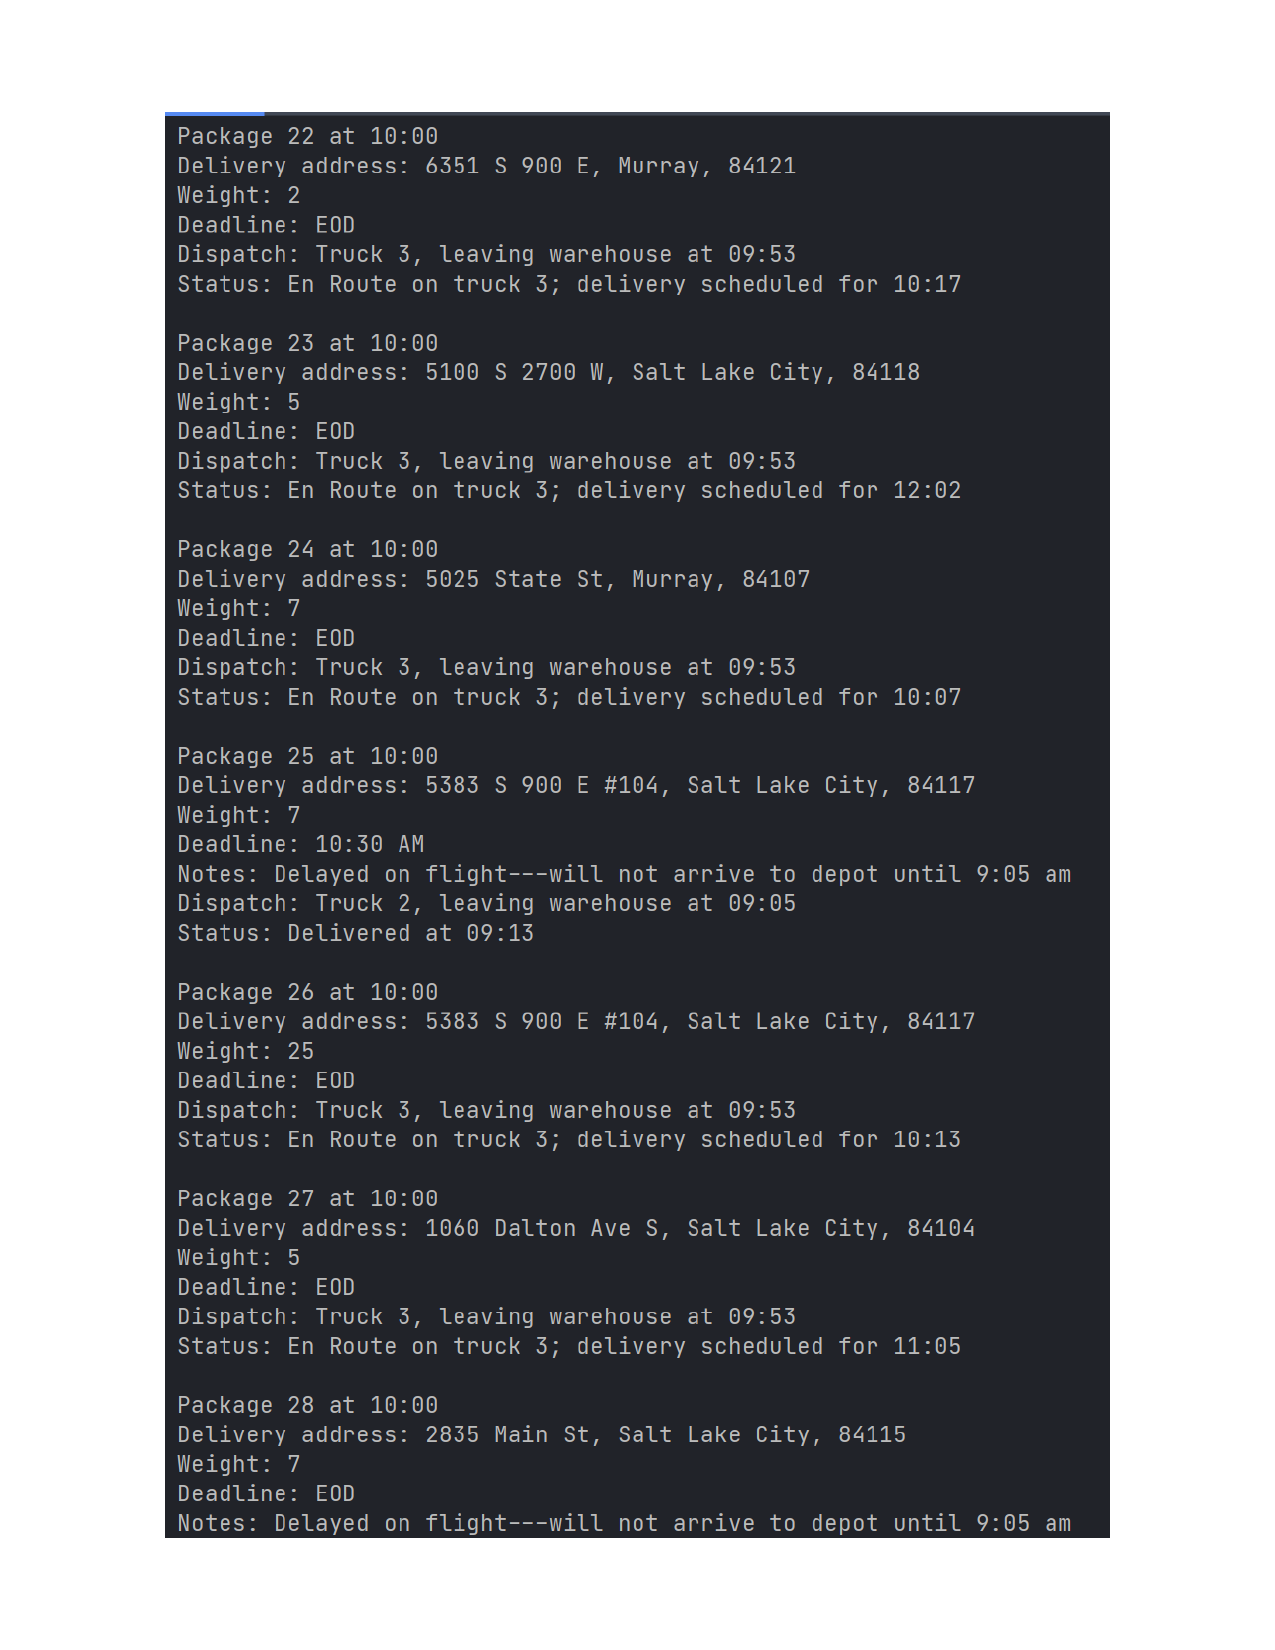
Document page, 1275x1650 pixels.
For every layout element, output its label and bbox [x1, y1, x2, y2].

picture [165, 112, 1110, 1538]
